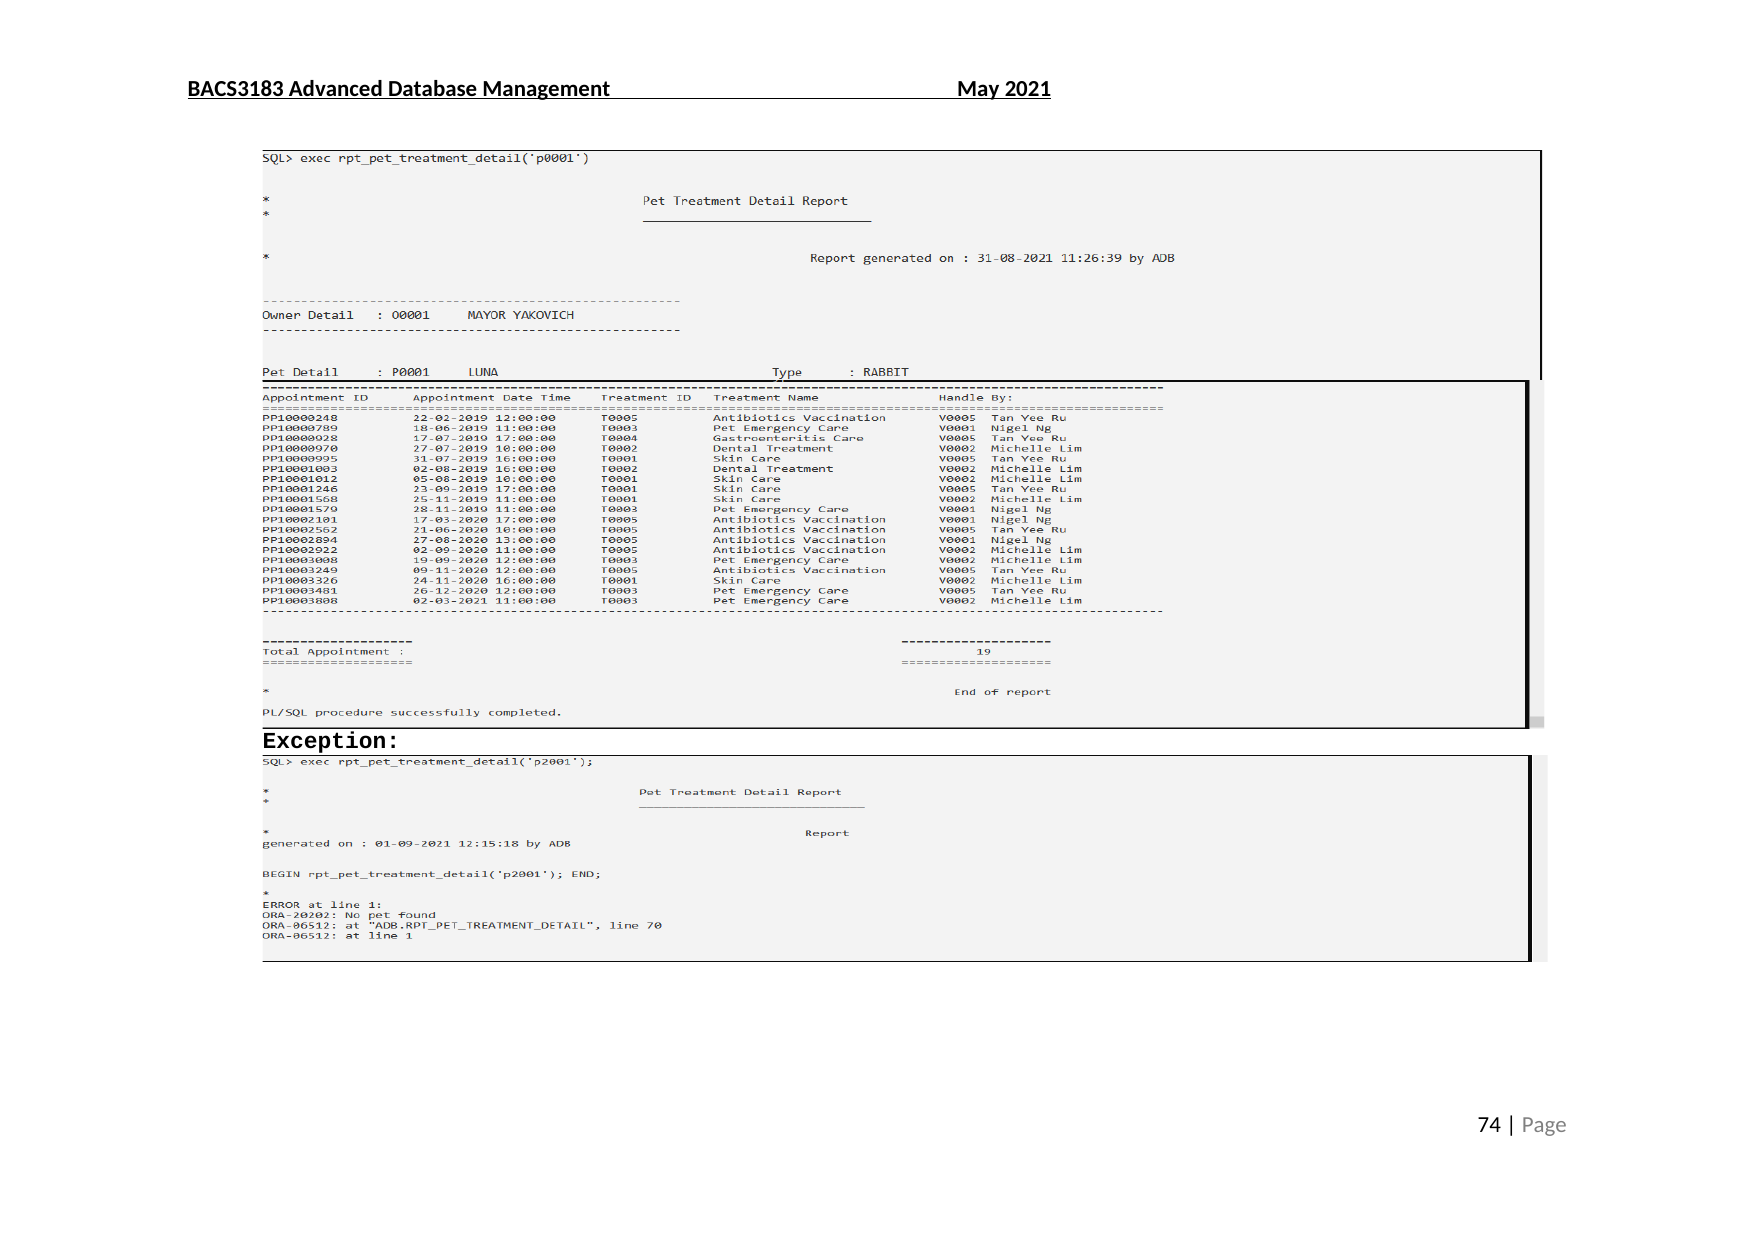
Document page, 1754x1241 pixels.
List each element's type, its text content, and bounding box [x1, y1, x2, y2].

picture [262, 150, 1545, 729]
picture [262, 755, 1548, 962]
text Exception: [262, 729, 1566, 755]
